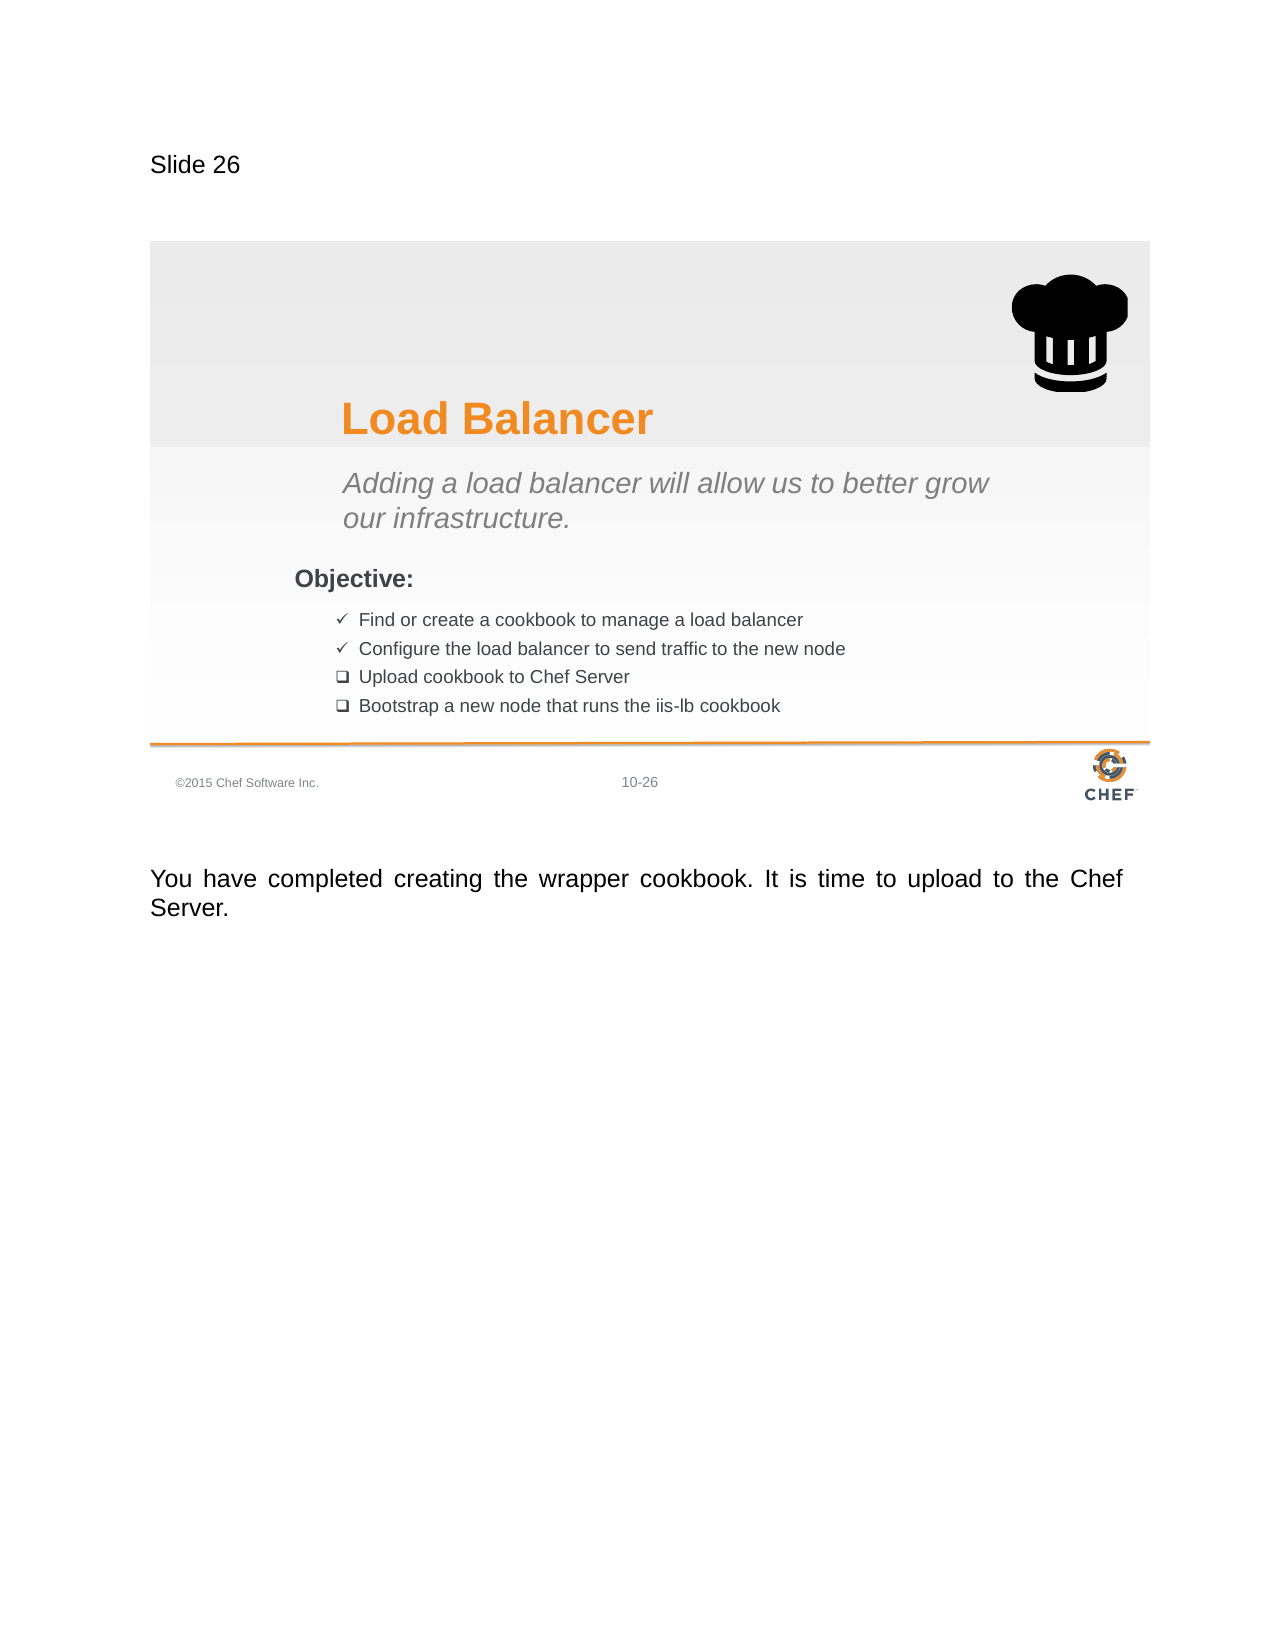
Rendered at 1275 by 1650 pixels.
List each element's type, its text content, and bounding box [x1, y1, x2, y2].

text Slide 26 [150, 150, 1125, 179]
text You have completed creating the wrapper cookbook. It is time to upload to the Chef Server. [150, 864, 1125, 921]
